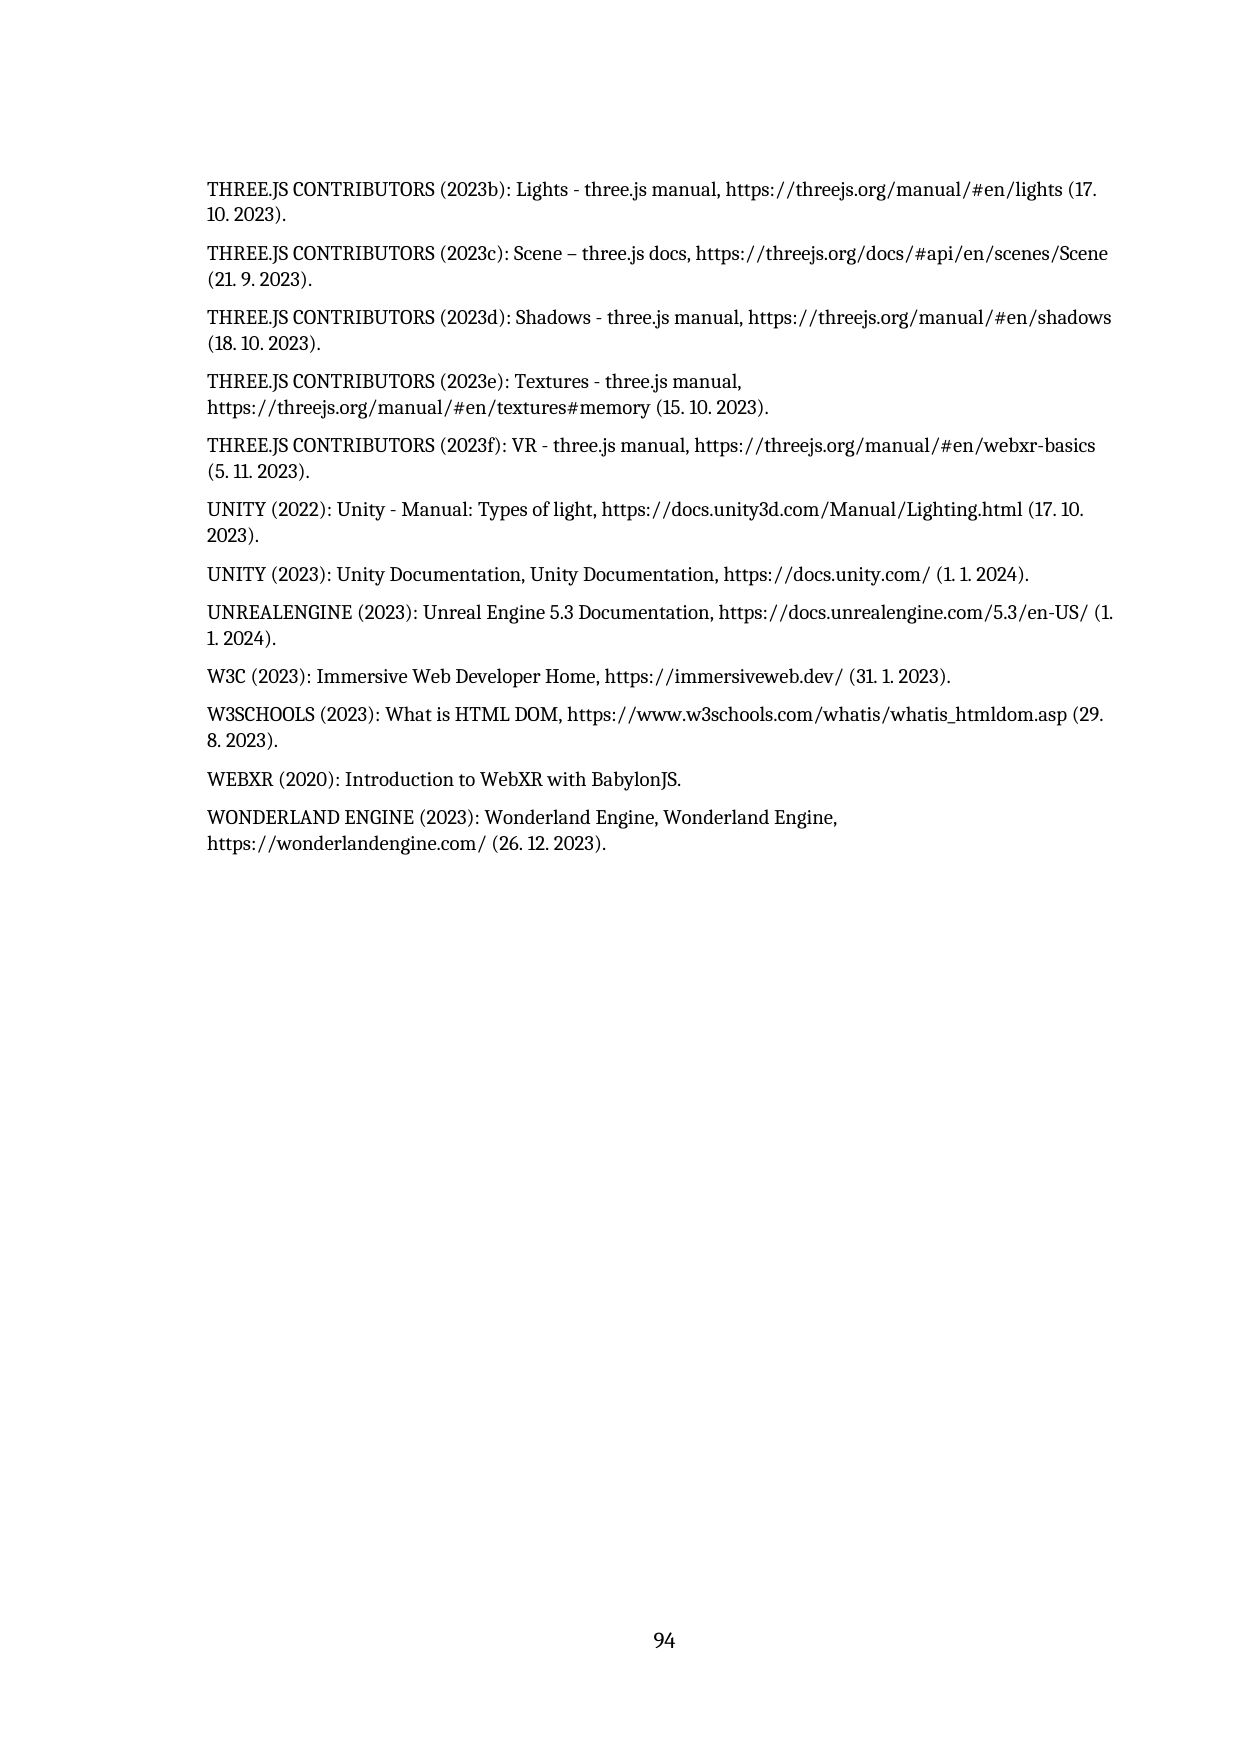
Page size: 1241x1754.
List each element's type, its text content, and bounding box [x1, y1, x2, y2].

text THREE.JS CONTRIBUTORS (2023b): Lights - three.js manual, https://threejs.org/manual/#en/lights (17. 10. 2023). [207, 177, 1122, 227]
text W3C (2023): Immersive Web Developer Home, https://immersiveweb.dev/ (31. 1. 2023). [207, 665, 1122, 689]
text THREE.JS CONTRIBUTORS (2023d): Shadows - three.js manual, https://threejs.org/manual/#en/shadows (18. 10. 2023). [207, 306, 1122, 355]
text UNITY (2023): Unity Documentation, Unity Documentation, https://docs.unity.com/ (1. 1. 2024). [207, 562, 1122, 586]
text W3SCHOOLS (2023): What is HTML DOM, https://www.w3schools.com/whatis/whatis_htmldom.asp (29. 8. 2023). [207, 703, 1122, 753]
text THREE.JS CONTRIBUTORS (2023f): VR - three.js manual, https://threejs.org/manual/#en/webxr-basics (5. 11. 2023). [207, 434, 1122, 484]
text UNREALENGINE (2023): Unreal Engine 5.3 Documentation, https://docs.unrealengine.com/5.3/en-US/ (1. 1. 2024). [207, 601, 1122, 650]
text WEBXR (2020): Introduction to WebXR with BabylonJS. [207, 767, 1122, 791]
text WONDERLAND ENGINE (2023): Wonderland Engine, Wonderland Engine, https://wonderlandengine.com/ (26. 12. 2023). [207, 806, 1122, 855]
text THREE.JS CONTRIBUTORS (2023e): Textures - three.js manual, https://threejs.org/manual/#en/textures#memory (15. 10. 2023). [207, 370, 1122, 419]
text UNITY (2022): Unity - Manual: Types of light, https://docs.unity3d.com/Manual/Lighting.html (17. 10. 2023). [207, 498, 1122, 548]
text THREE.JS CONTRIBUTORS (2023c): Scene – three.js docs, https://threejs.org/docs/#api/en/scenes/Scene (21. 9. 2023). [207, 241, 1122, 291]
